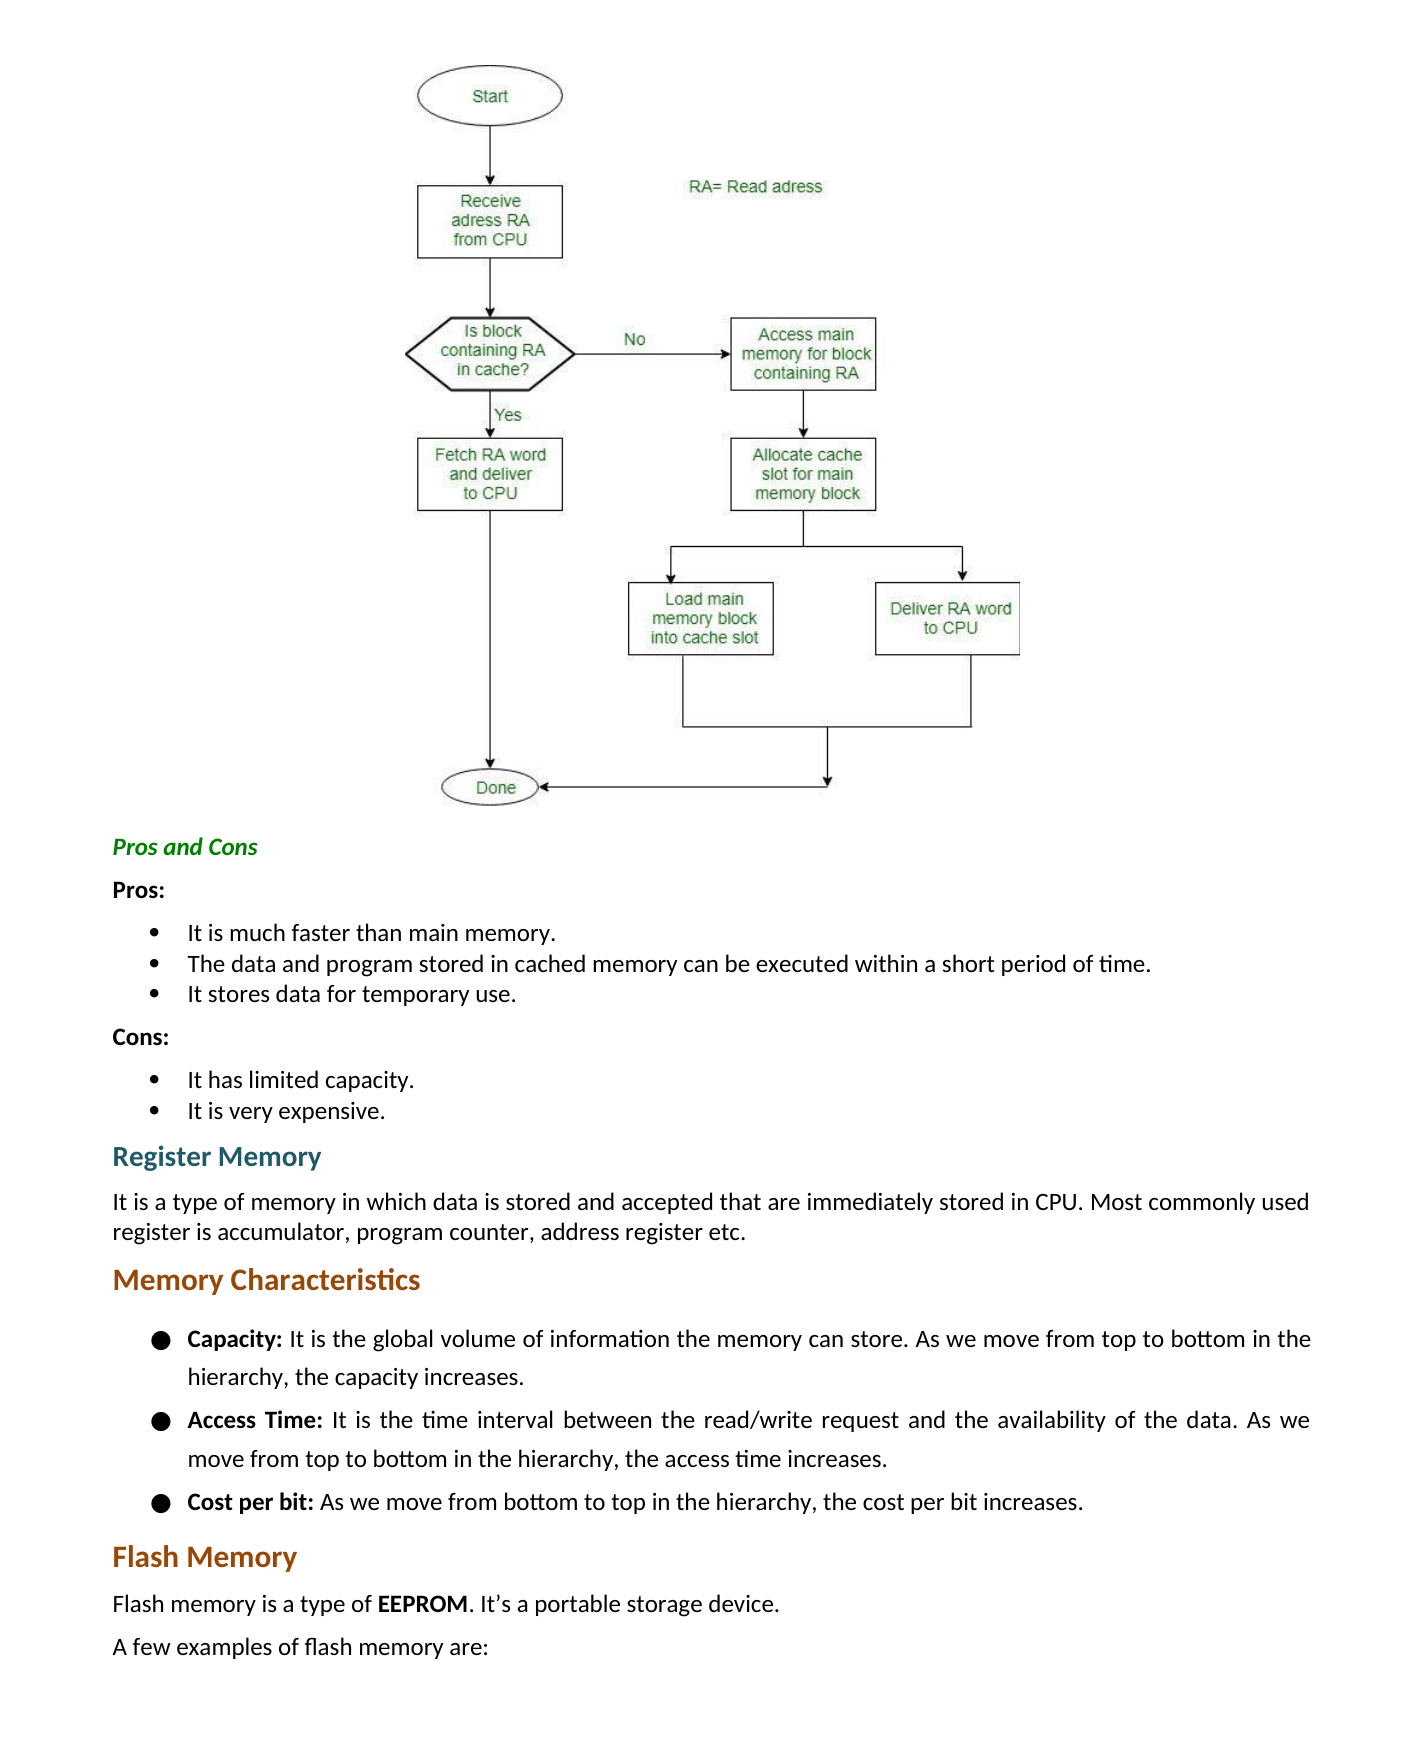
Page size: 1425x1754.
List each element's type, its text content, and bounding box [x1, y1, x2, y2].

text A few examples of flash memory are: [112, 1631, 1312, 1662]
list It stores data for temporary use. [150, 978, 1312, 1009]
subtitle Register Memory [112, 1138, 1312, 1173]
list It is very expensive. [150, 1095, 1312, 1125]
text Pros: [112, 874, 1312, 905]
list Capacity: It is the global volume of information the memory can store. As we move from top to bottom in the hierarchy, the capacity increases. [150, 1310, 1312, 1392]
text Cons: [112, 1021, 1312, 1052]
picture [405, 65, 1020, 819]
list Access Time: It is the time interval between the read/write request and the availability of the data. As we move from top to bottom in the hierarchy, the access time increases. [150, 1392, 1312, 1474]
subtitle Memory Characteristics [112, 1259, 1312, 1298]
list It is much faster than main memory. [150, 917, 1312, 948]
subtitle Pros and Cons [112, 831, 1312, 862]
text Flash memory is a type of EEPROM. It’s a portable storage device. [112, 1588, 1312, 1619]
list It has limited capacity. [150, 1064, 1312, 1095]
subtitle Flash Memory [112, 1537, 1312, 1576]
list The data and program stored in cached memory can be executed within a short period of time. [150, 948, 1312, 978]
list Cost per bit: As we move from bottom to top in the hierarchy, the cost per bit increases. [150, 1474, 1312, 1525]
text It is a type of memory in which data is stored and accepted that are immediately stored in CPU. Most commonly used register is accumulator, program counter, address register etc. [112, 1186, 1312, 1247]
